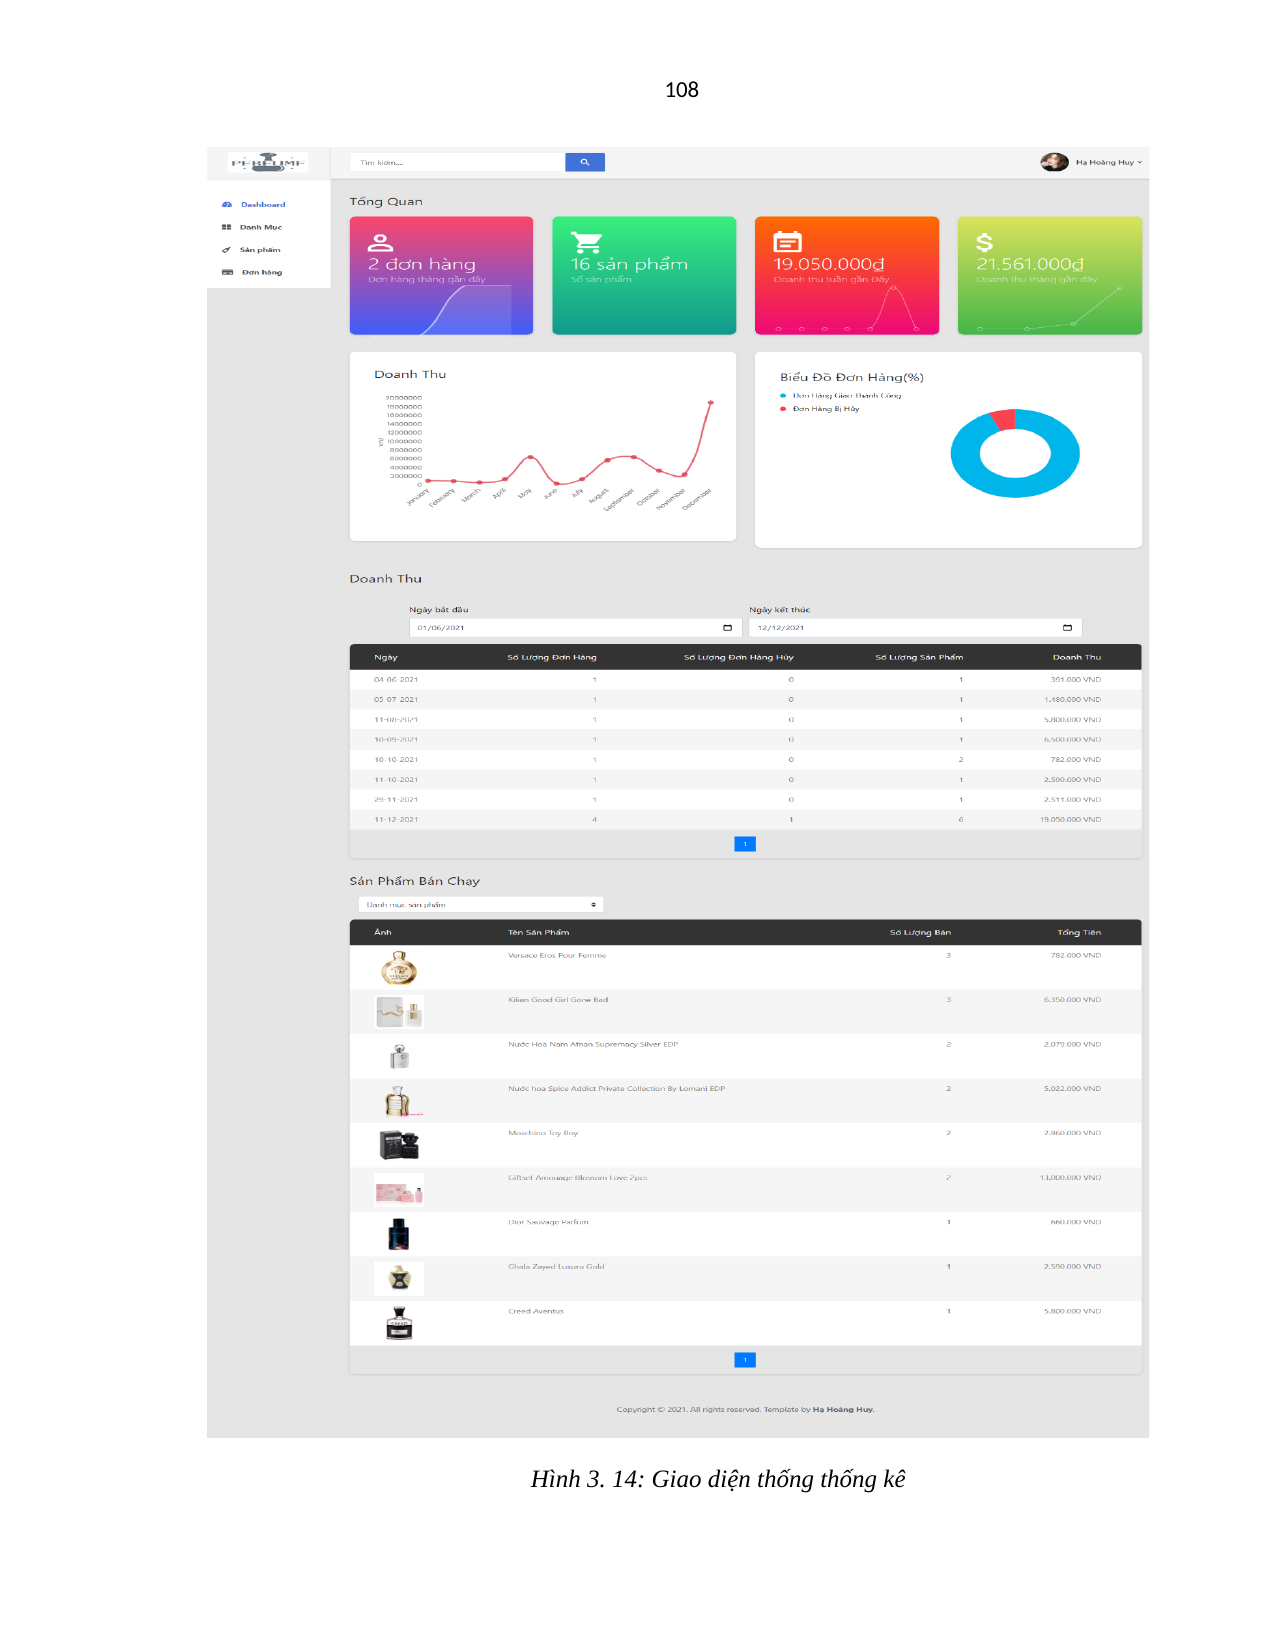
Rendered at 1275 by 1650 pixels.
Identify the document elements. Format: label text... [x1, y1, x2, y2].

picture [207, 147, 1150, 1438]
text Hình 3. 14: Giao diện thống thống kê [207, 1464, 1156, 1493]
